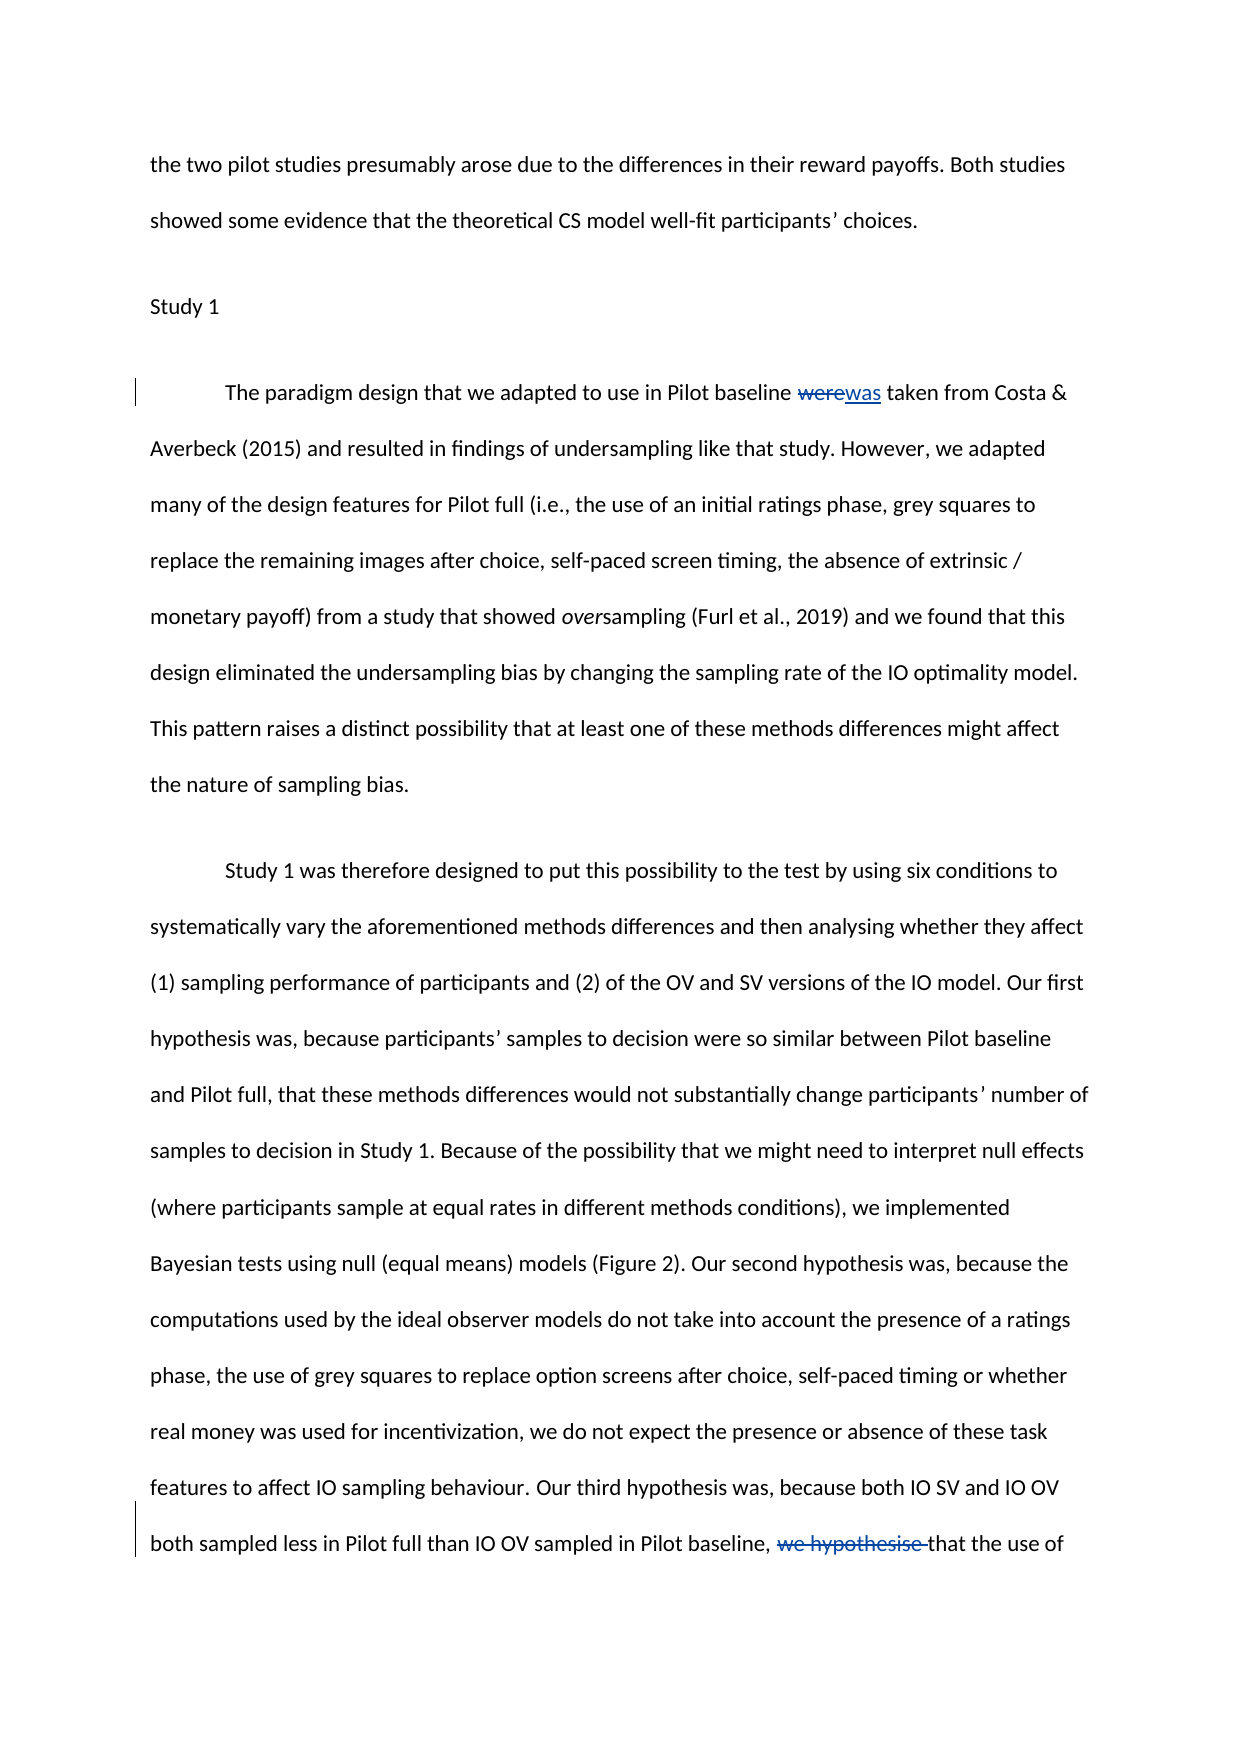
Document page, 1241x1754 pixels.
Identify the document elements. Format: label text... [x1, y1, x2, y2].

text The paradigm design that we adapted to use in Pilot baseline taken from Costa & Averbeck (2015) and resulted in findings of undersampling like that study. However, we adapted many of the design features for Pilot full (i.e., the use of an initial ratings phase, grey squares to replace the remaining images after choice, self-paced screen timing, the absence of extrinsic / monetary payoff) from a study that showed oversampling (Furl et al., 2019) and we found that this design eliminated the undersampling bias by changing the sampling rate of the IO optimality model. This pattern raises a distinct possibility that at least one of these methods differences might affect the nature of sampling bias. [150, 378, 1090, 798]
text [150, 150, 1090, 234]
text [150, 856, 1090, 1557]
text Study 1 [150, 292, 1090, 320]
